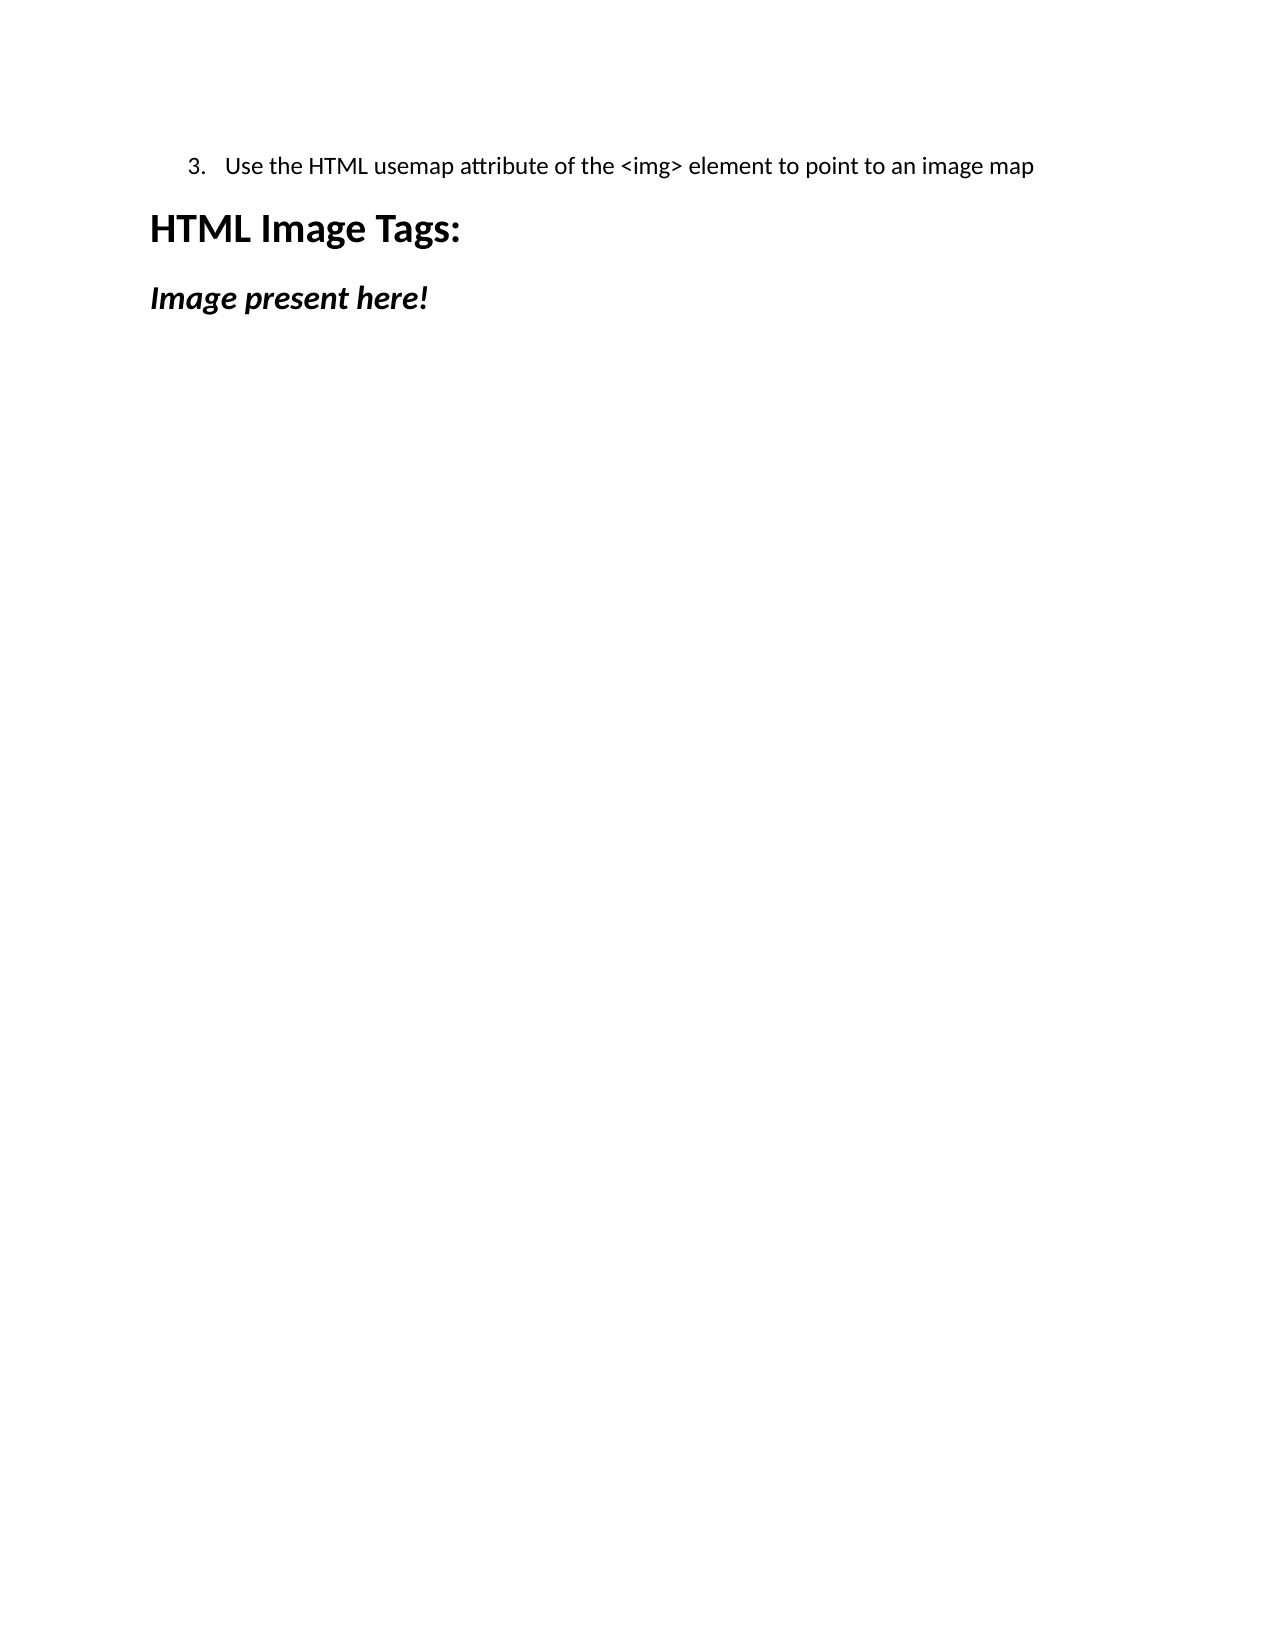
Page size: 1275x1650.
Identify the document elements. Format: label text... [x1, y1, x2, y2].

text HTML Image Tags: [150, 202, 1125, 252]
text Image present here! [150, 277, 1125, 317]
list Use the HTML usemap attribute of the <img> element to point to an image map [187, 150, 1125, 181]
